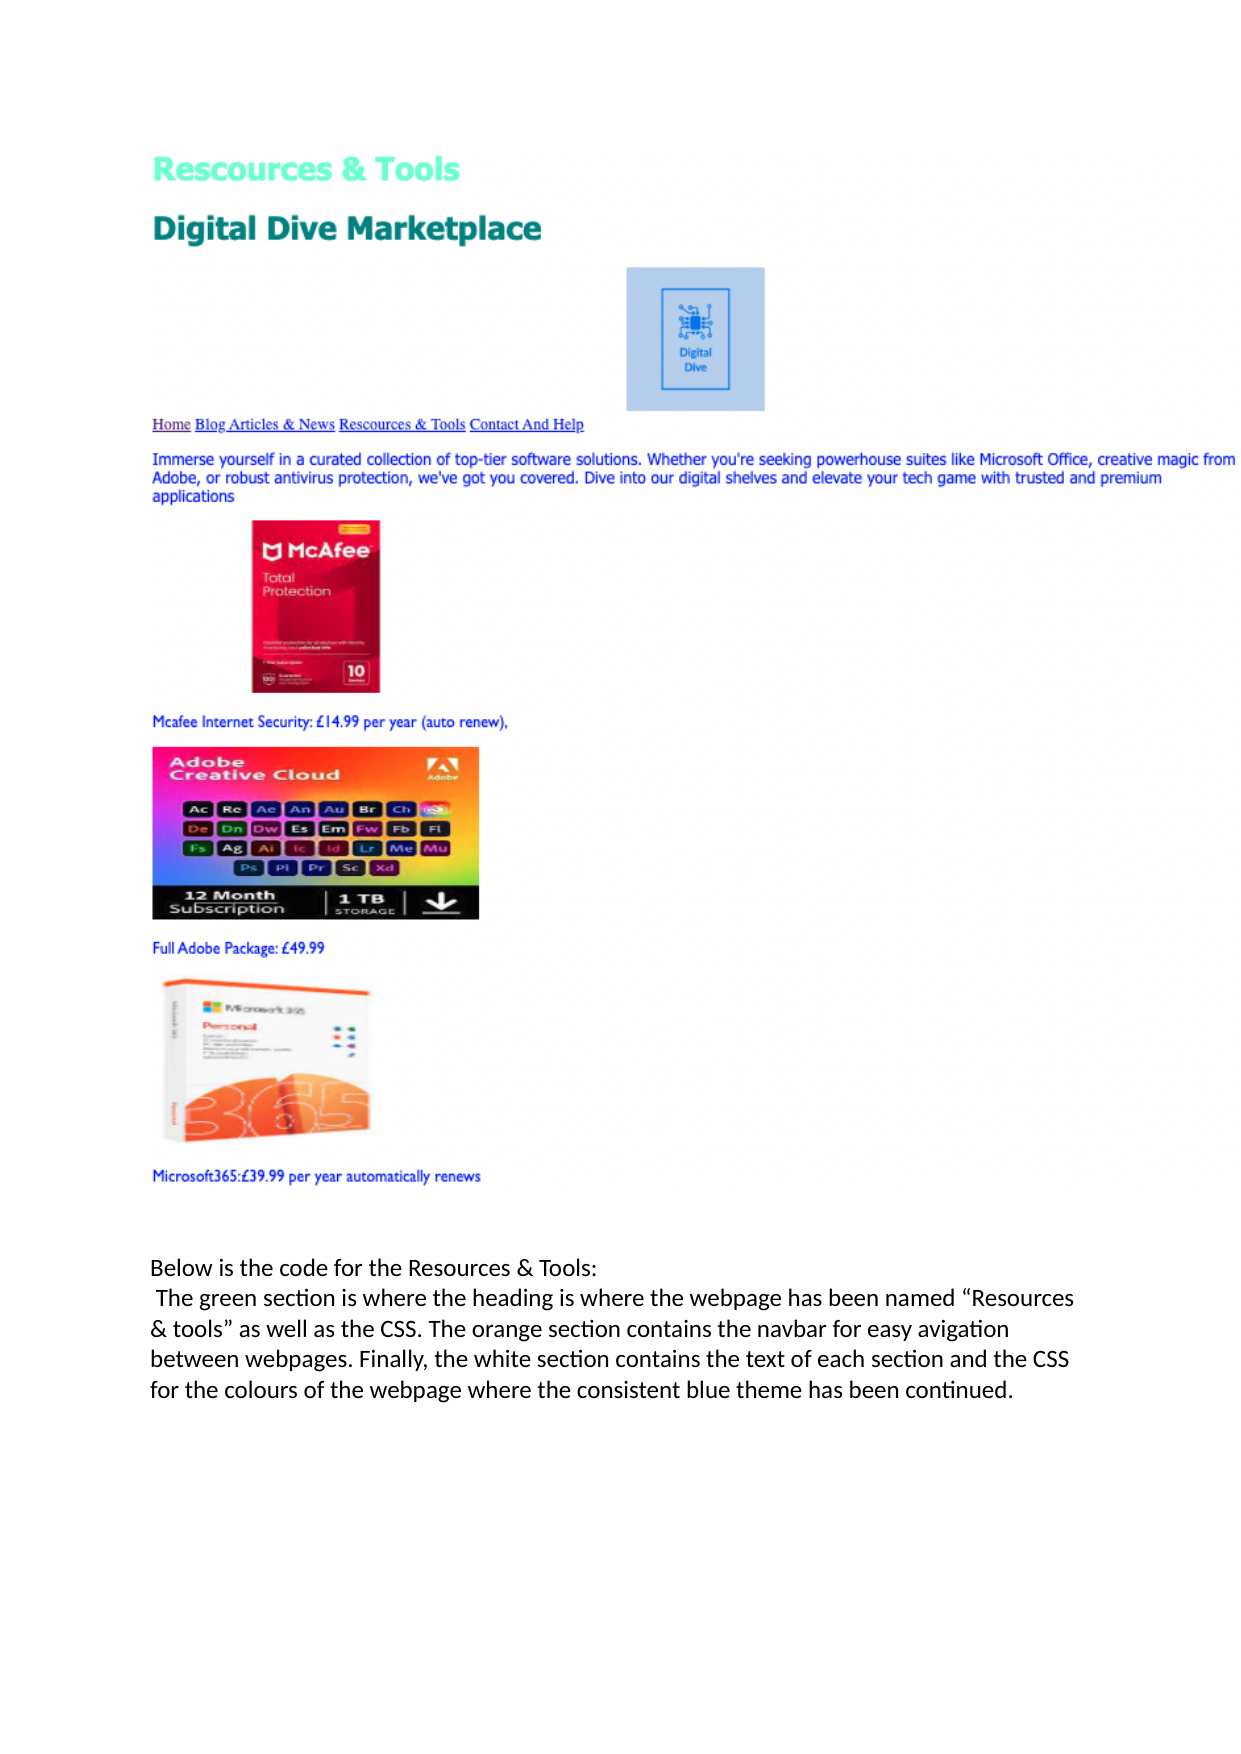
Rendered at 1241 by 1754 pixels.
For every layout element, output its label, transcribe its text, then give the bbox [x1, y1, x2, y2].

text The green section is where the heading is where the webpage has been named “Resources & tools” as well as the CSS. The orange section contains the navbar for easy avigation between webpages. Finally, the white section contains the text of each section and the CSS for the colours of the webpage where the consistent blue theme has been continued. [150, 1282, 1090, 1404]
picture [150, 150, 1241, 1191]
text Below is the code for the Resources & Tools: [150, 1252, 1090, 1282]
